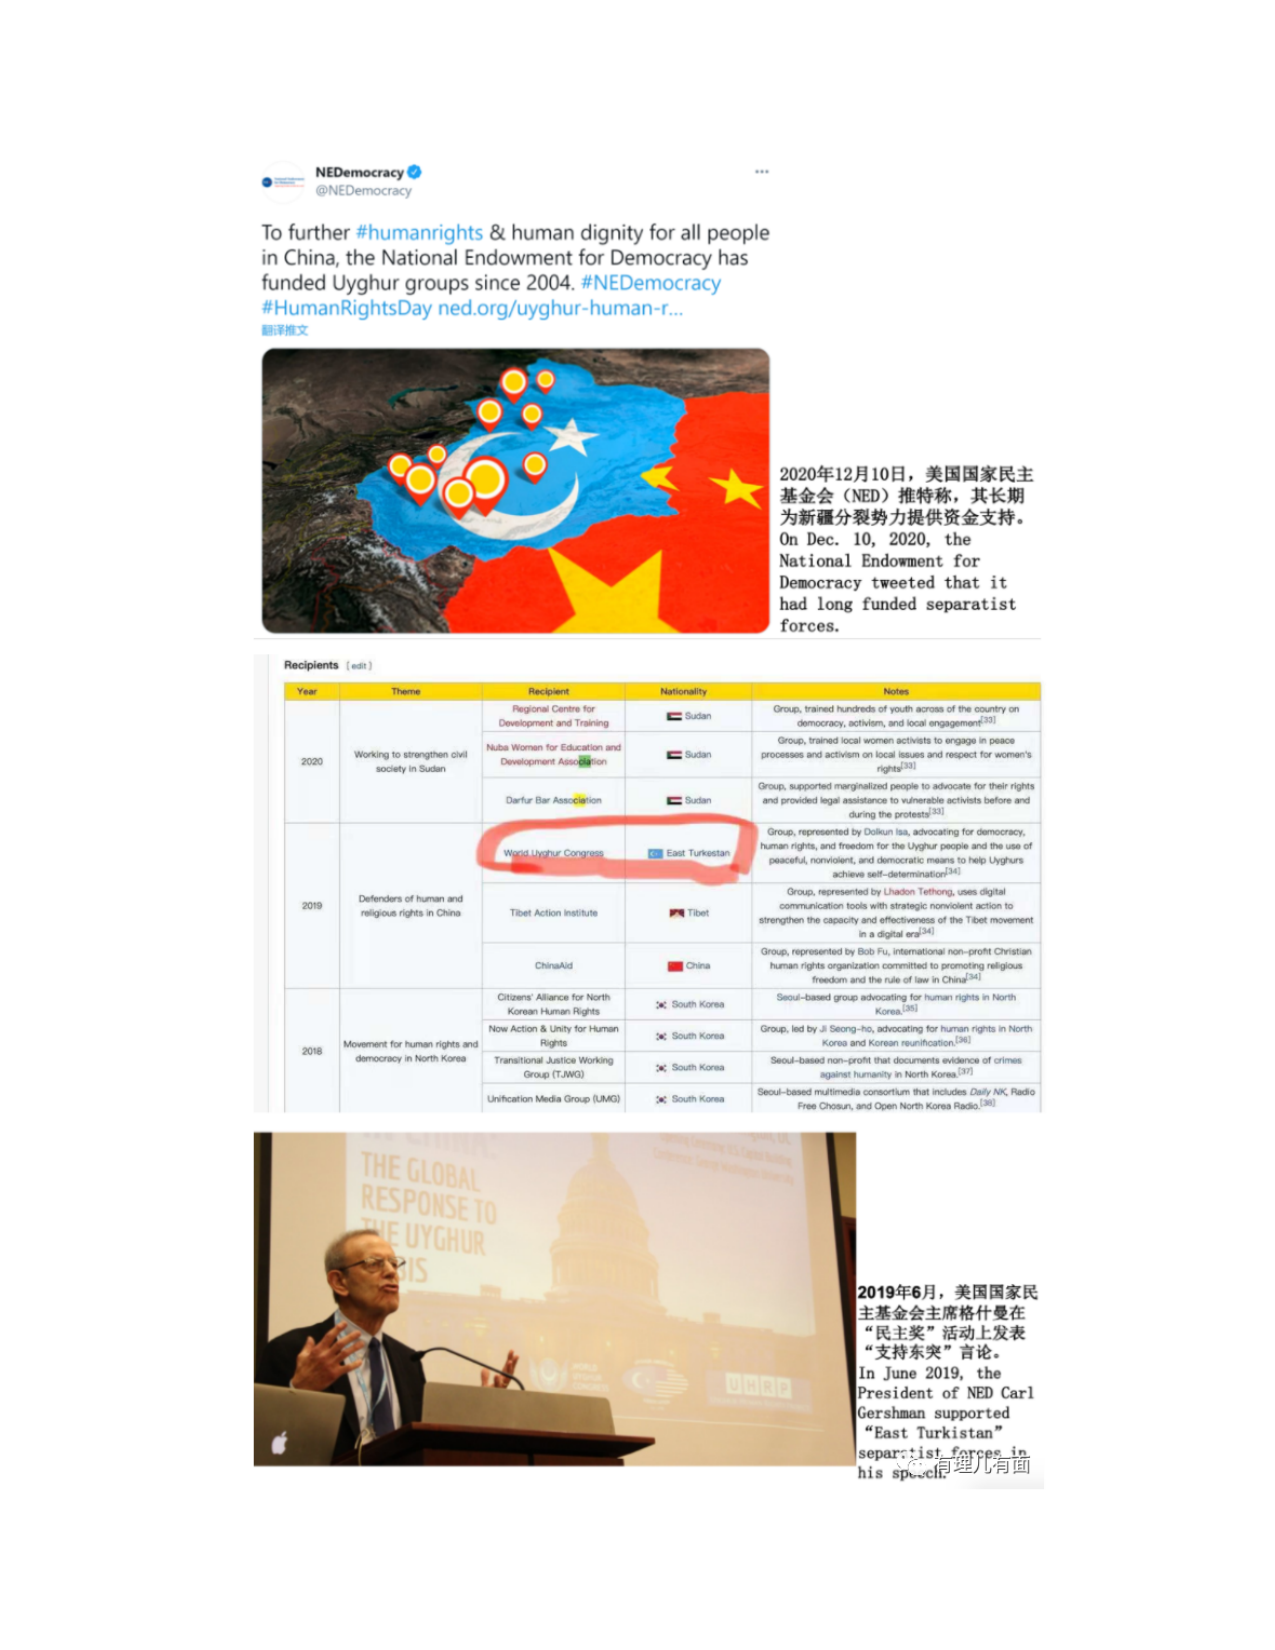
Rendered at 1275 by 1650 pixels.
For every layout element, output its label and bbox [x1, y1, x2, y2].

picture [243, 150, 1057, 1500]
